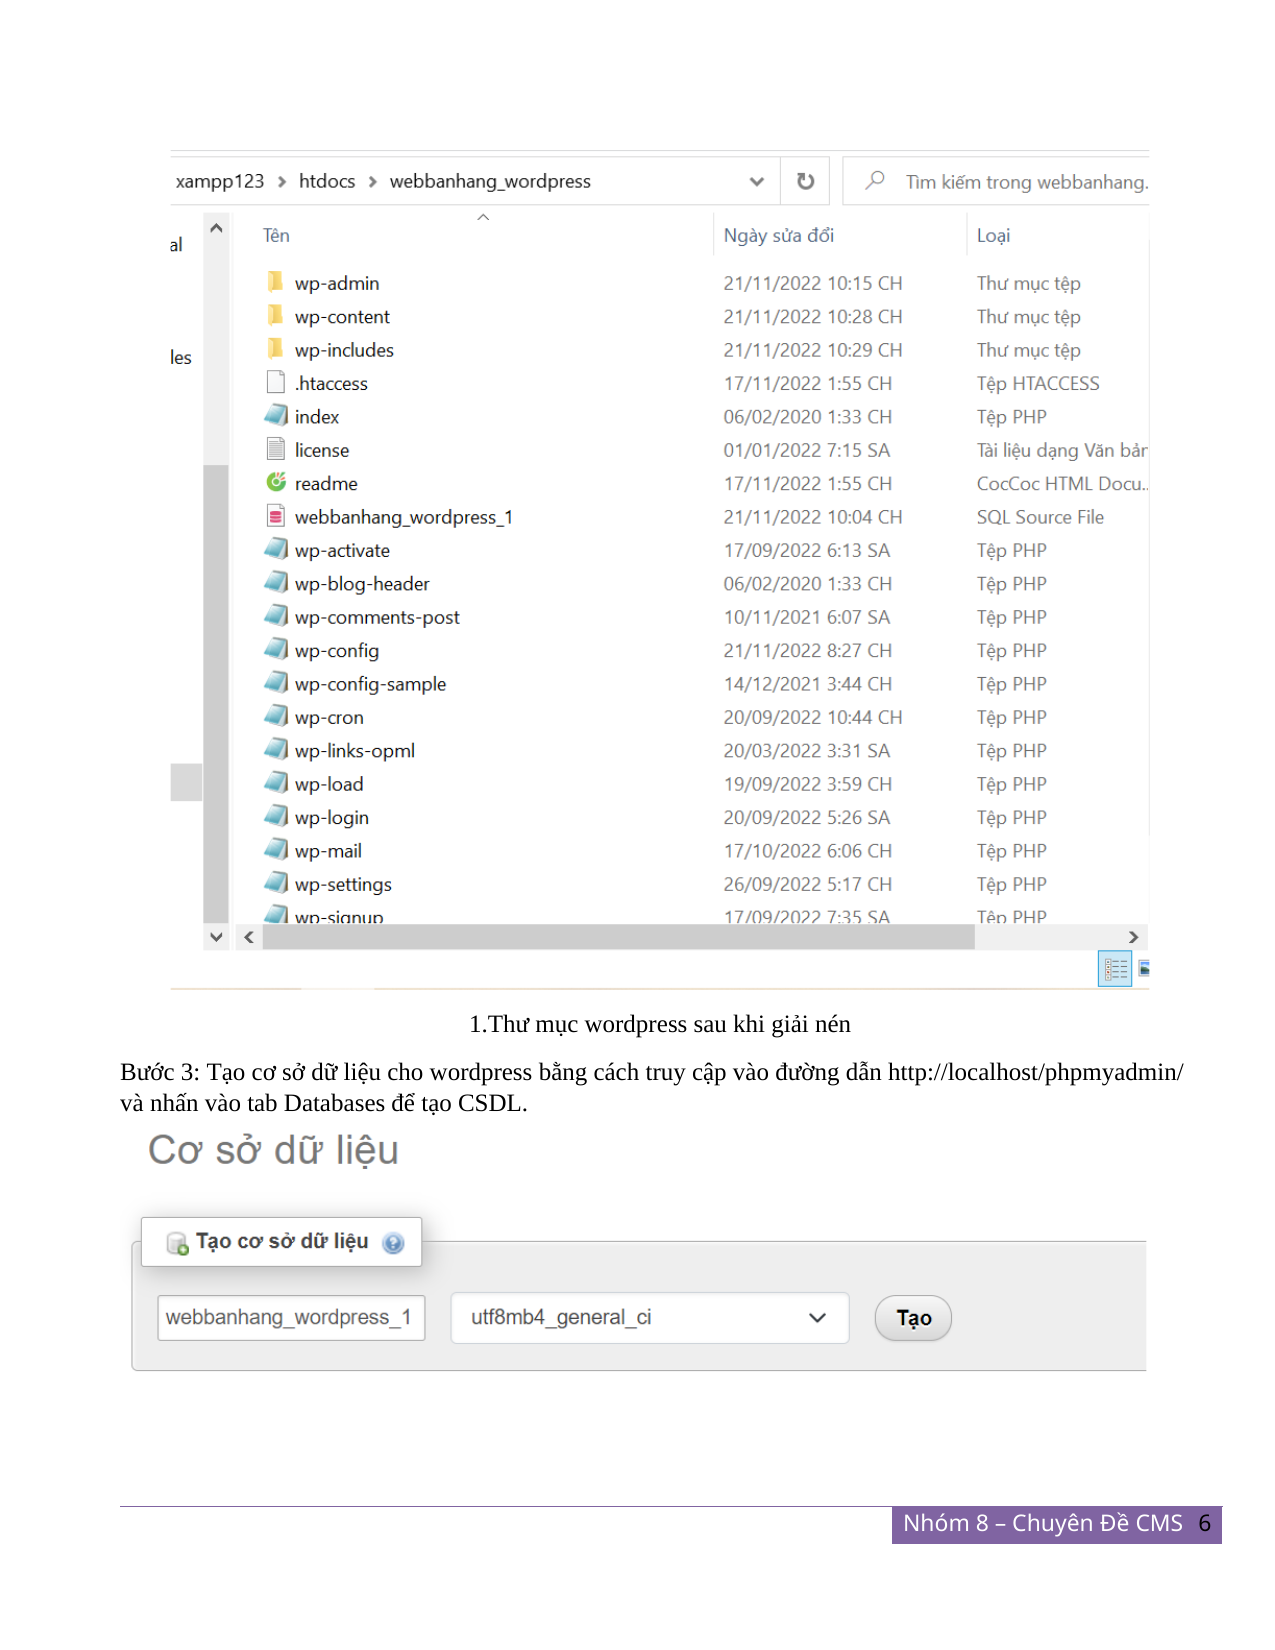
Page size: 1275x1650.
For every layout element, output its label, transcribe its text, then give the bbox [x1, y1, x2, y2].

picture [120, 1119, 1147, 1393]
text 1.Thư mục wordpress sau khi giải nén [120, 1009, 1200, 1038]
picture [170, 150, 1150, 990]
